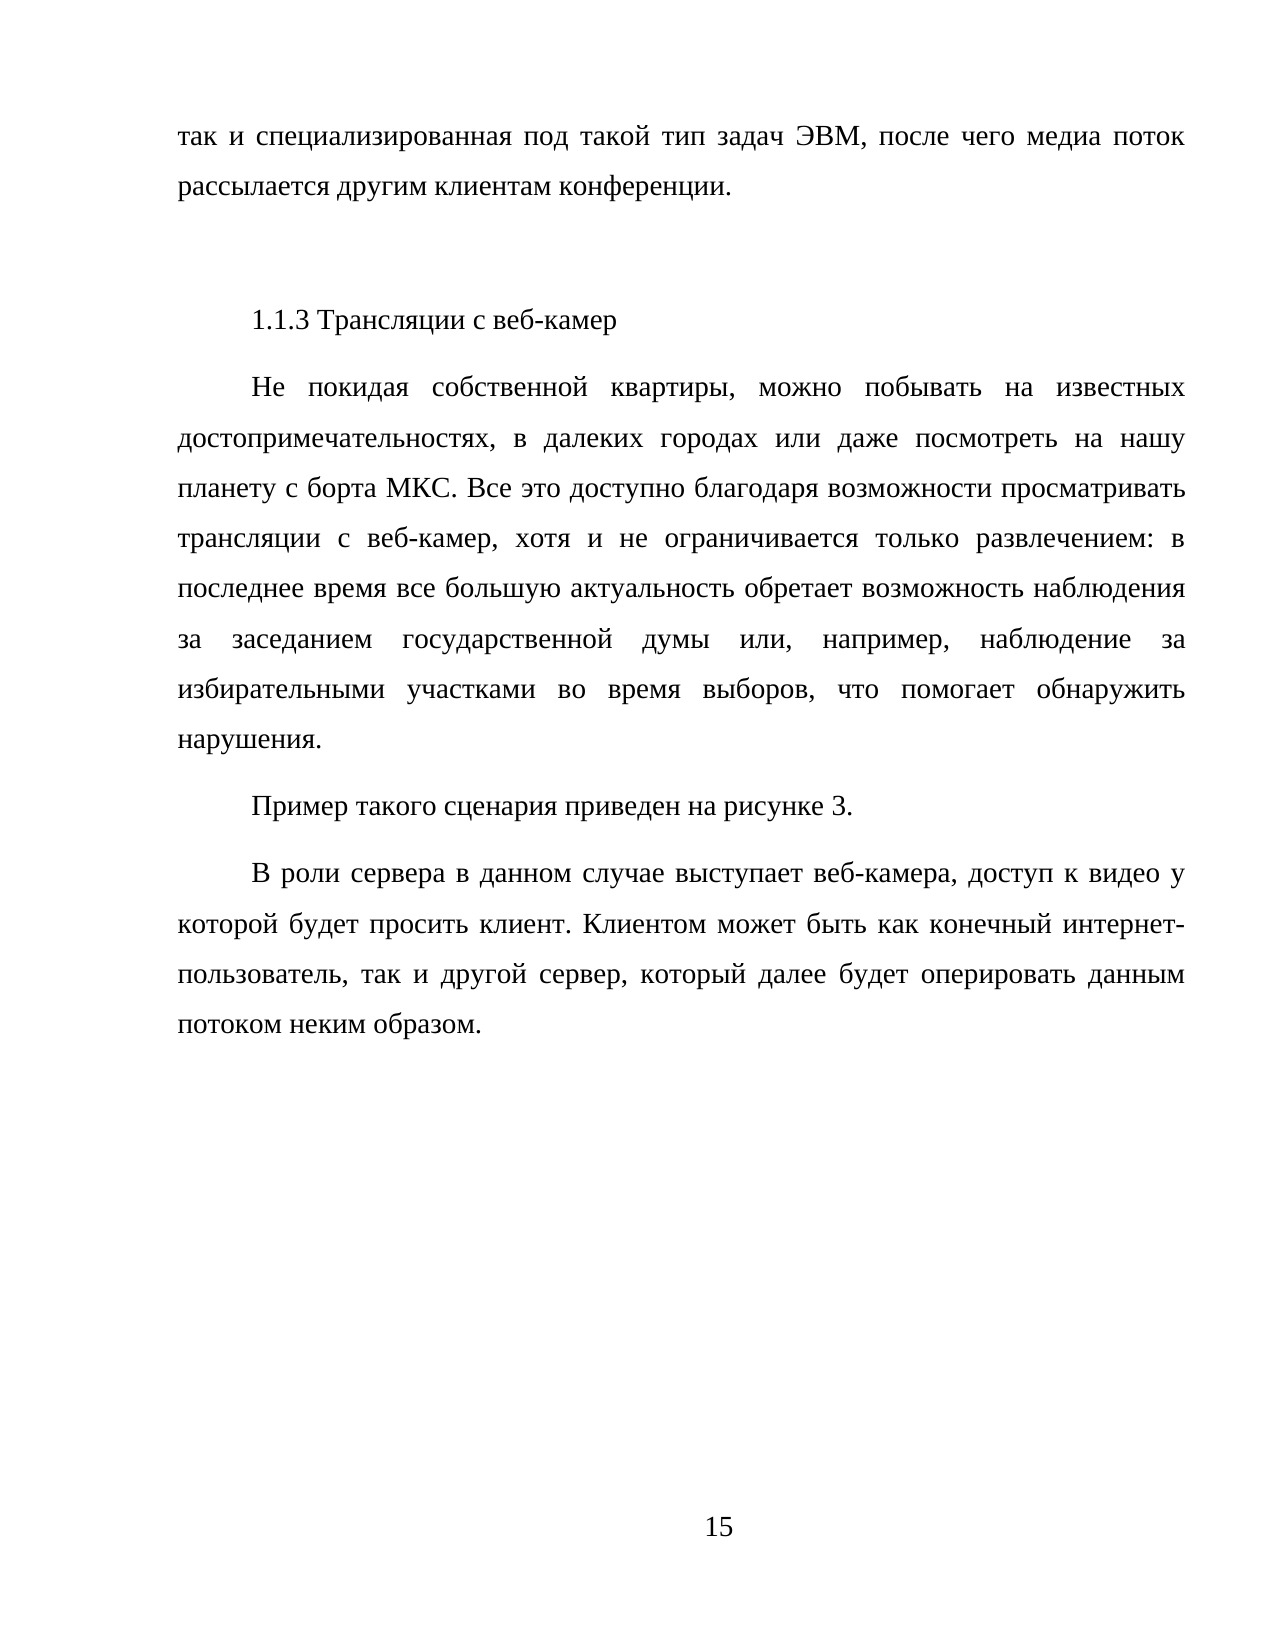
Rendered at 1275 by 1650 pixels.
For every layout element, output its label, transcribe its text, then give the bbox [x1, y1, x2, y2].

text Не покидая собственной квартиры, можно побывать на известных достопримечательностях, в далеких городах или даже посмотреть на нашу планету с борта МКС. Все это доступно благодаря возможности просматривать трансляции с веб-камер, хотя и не ограничивается только развлечением: в последнее время все большую актуальность обретает возможность наблюдения за заседанием государственной думы или, например, наблюдение за избирательными участками во время выборов, что помогает обнаружить нарушения. [177, 369, 1186, 755]
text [177, 118, 1186, 202]
text Пример такого сценария приведен на рисунке 3. [177, 788, 1186, 822]
text 1.1.3 Трансляции с веб-камер [177, 302, 1186, 336]
text В роли сервера в данном случае выступает веб-камера, доступ к видео у которой будет просить клиент. Клиентом может быть как конечный интернет-пользователь, так и другой сервер, который далее будет оперировать данным потоком неким образом. [177, 856, 1186, 1040]
